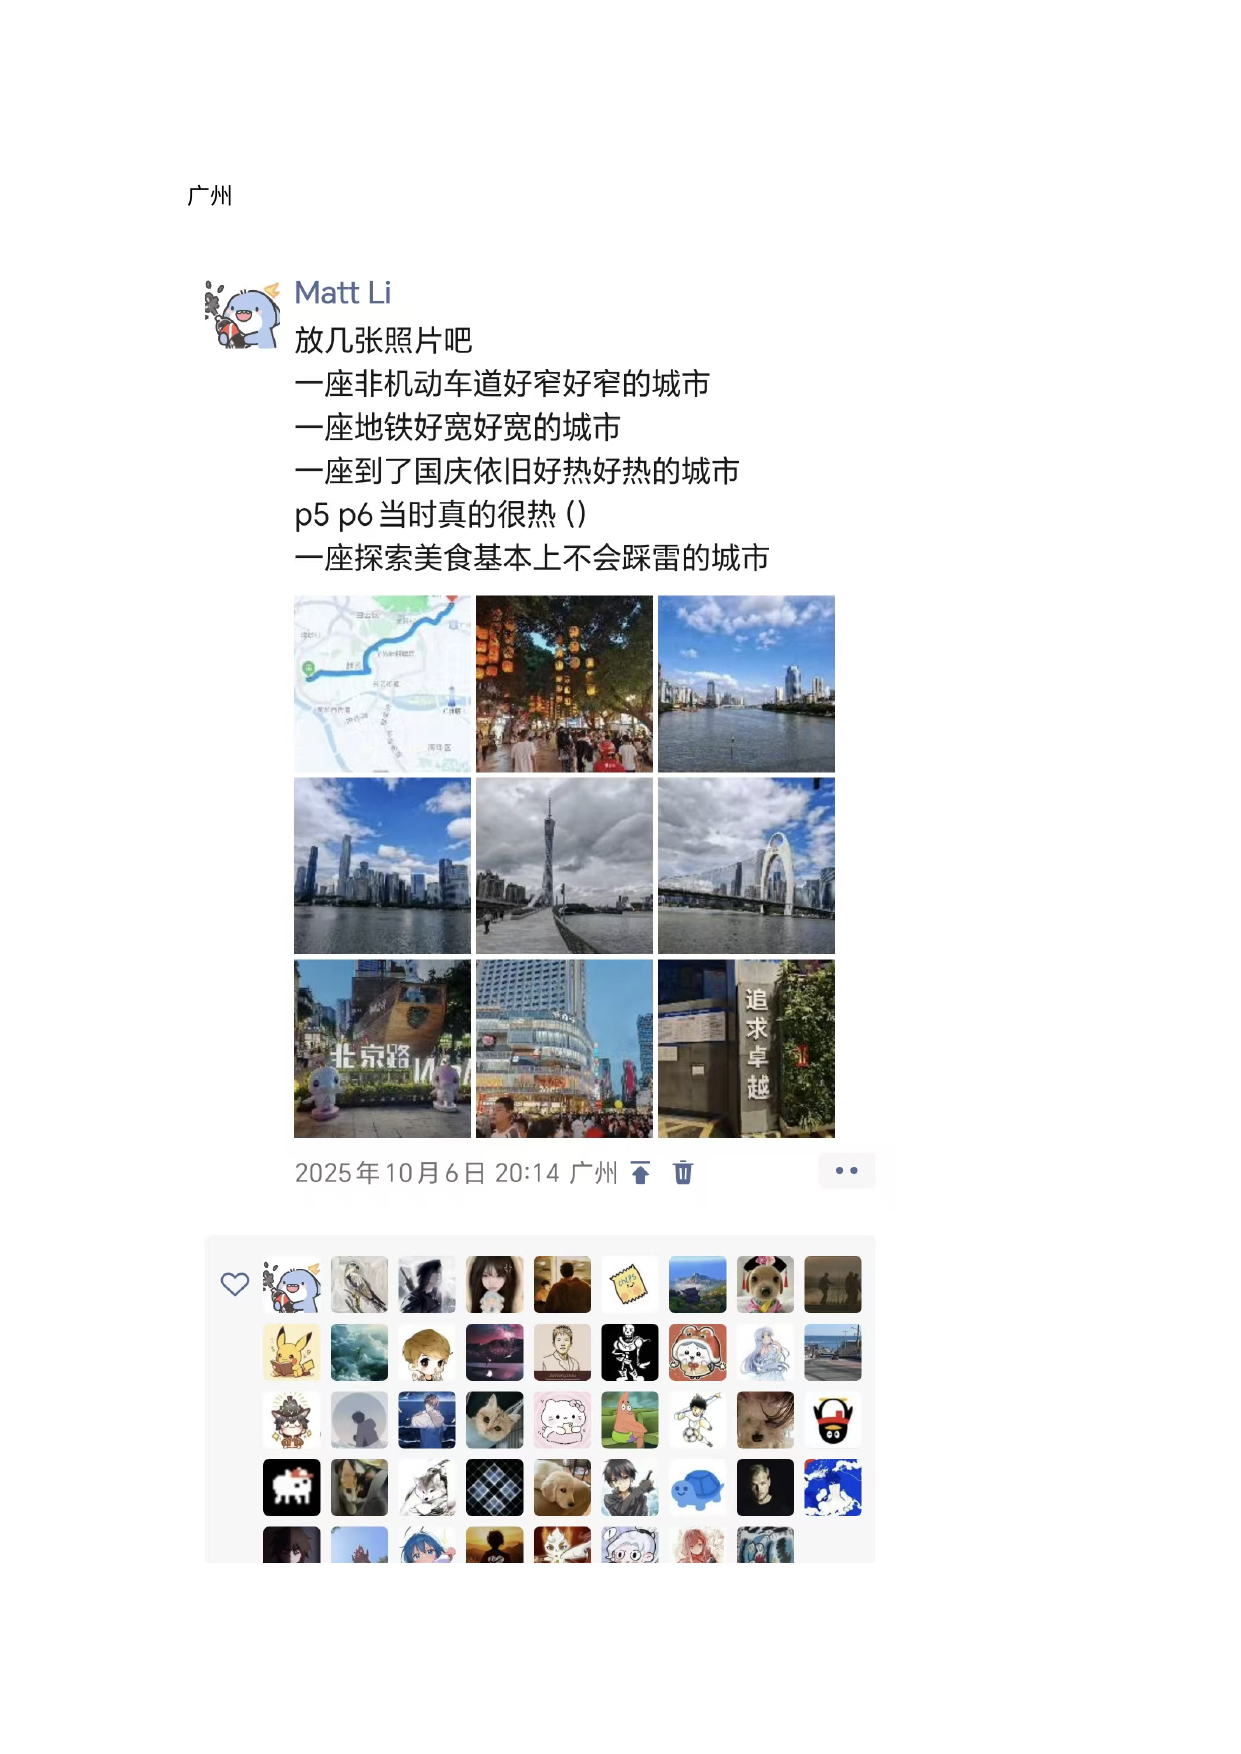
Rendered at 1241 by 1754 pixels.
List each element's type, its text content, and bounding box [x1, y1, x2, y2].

text 广州 [187, 162, 1053, 227]
picture [187, 248, 897, 1563]
